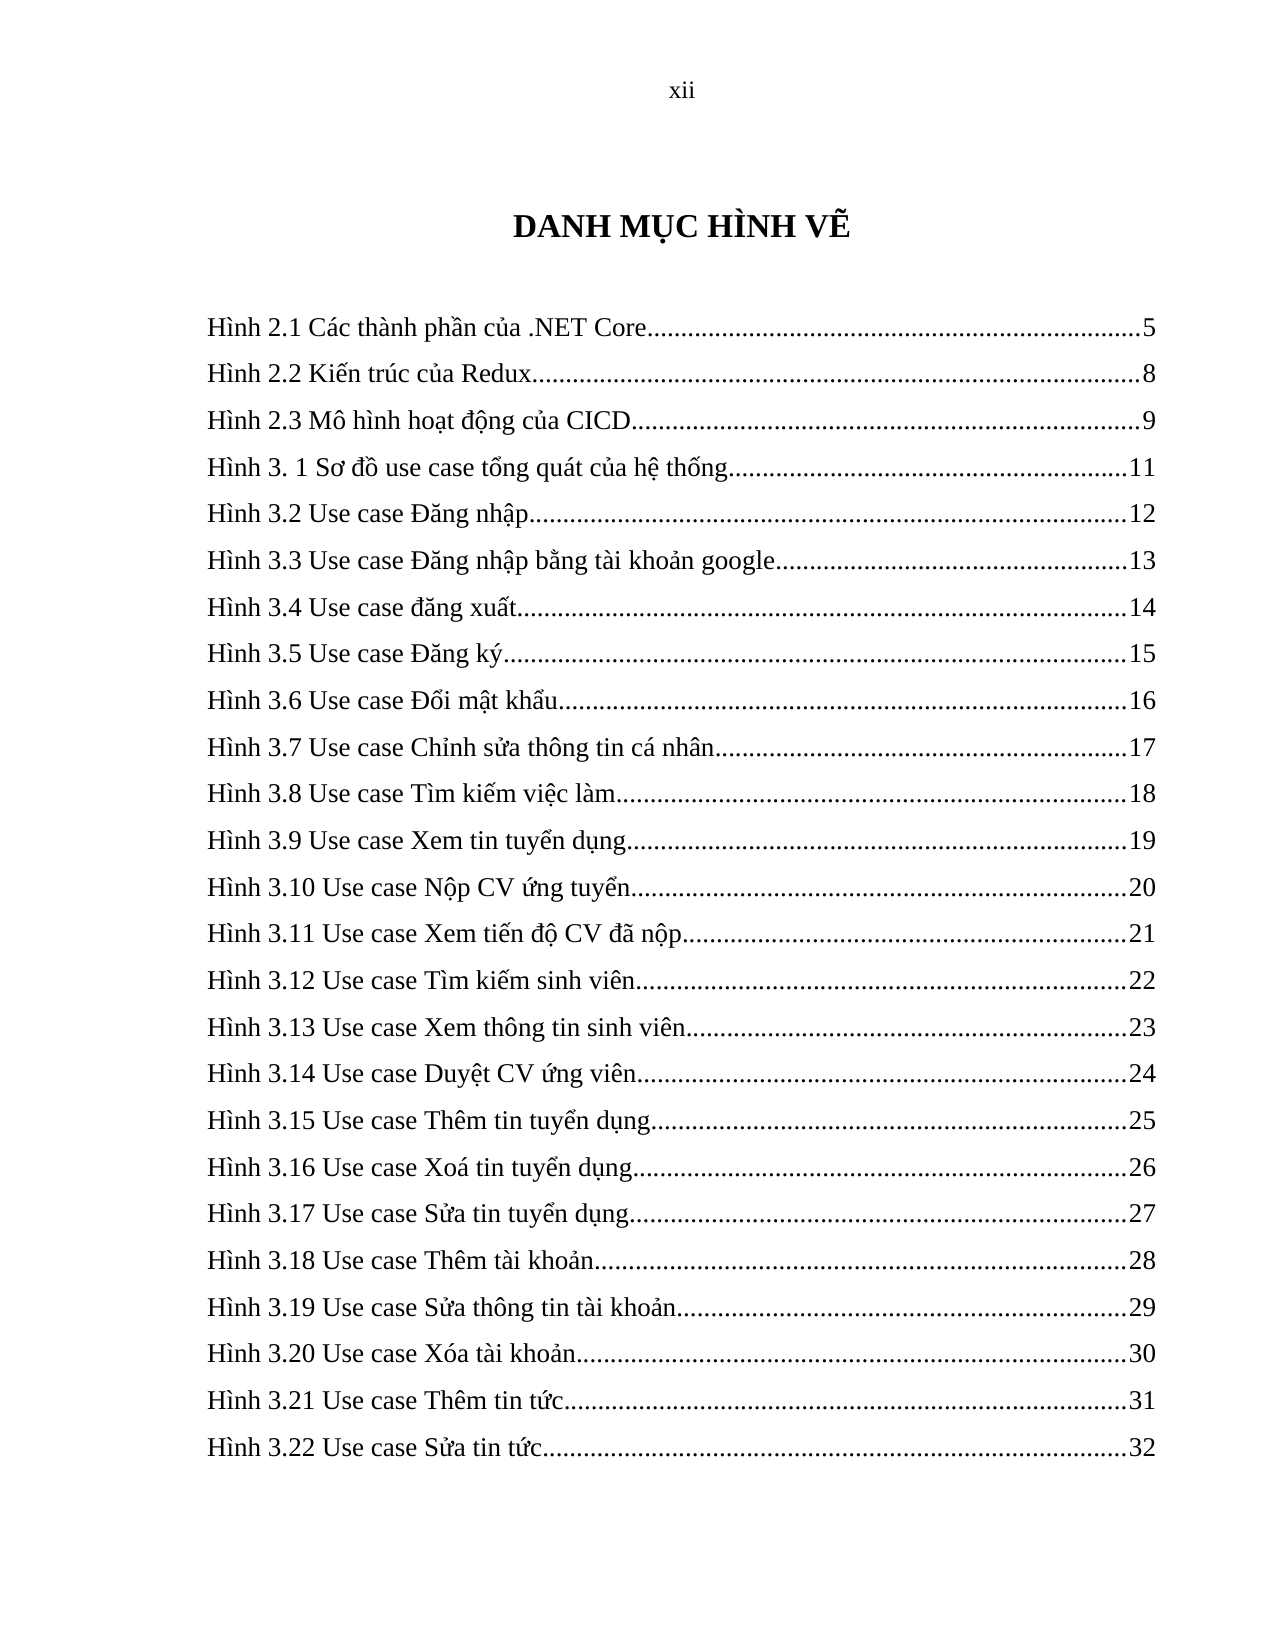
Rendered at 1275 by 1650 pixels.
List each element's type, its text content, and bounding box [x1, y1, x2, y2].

text Hình 2.1 Các thành phần của .NET Core 5 [207, 311, 1157, 342]
text Hình 3.19 Use case Sửa thông tin tài khoản 29 [207, 1291, 1157, 1322]
text Hình 3.7 Use case Chỉnh sửa thông tin cá nhân 17 [207, 731, 1157, 762]
text Hình 3.6 Use case Đổi mật khẩu 16 [207, 684, 1157, 715]
text Hình 3.20 Use case Xóa tài khoản 30 [207, 1338, 1157, 1369]
text DANH MỤC HÌNH VẼ [207, 207, 1157, 245]
text Hình 3.12 Use case Tìm kiếm sinh viên 22 [207, 964, 1157, 995]
text Hình 3.15 Use case Thêm tin tuyển dụng 25 [207, 1104, 1157, 1135]
text Hình 3. 1 Sơ đồ use case tổng quát của hệ thống 11 [207, 451, 1157, 482]
text Hình 2.3 Mô hình hoạt động của CICD 9 [207, 404, 1157, 435]
text Hình 3.13 Use case Xem thông tin sinh viên 23 [207, 1011, 1157, 1042]
text Hình 3.2 Use case Đăng nhập 12 [207, 498, 1157, 529]
text Hình 3.18 Use case Thêm tài khoản 28 [207, 1244, 1157, 1275]
text Hình 3.21 Use case Thêm tin tức 31 [207, 1384, 1157, 1415]
text Hình 3.16 Use case Xoá tin tuyển dụng 26 [207, 1151, 1157, 1182]
text Hình 3.9 Use case Xem tin tuyển dụng 19 [207, 824, 1157, 855]
text Hình 3.14 Use case Duyệt CV ứng viên 24 [207, 1058, 1157, 1089]
text Hình 3.11 Use case Xem tiến độ CV đã nộp 21 [207, 918, 1157, 949]
text Hình 2.2 Kiến trúc của Redux 8 [207, 358, 1157, 389]
text Hình 3.3 Use case Đăng nhập bằng tài khoản google 13 [207, 544, 1157, 575]
text Hình 3.8 Use case Tìm kiếm việc làm 18 [207, 778, 1157, 809]
text Hình 3.5 Use case Đăng ký 15 [207, 638, 1157, 669]
text Hình 3.22 Use case Sửa tin tức 32 [207, 1431, 1157, 1462]
text Hình 3.10 Use case Nộp CV ứng tuyển 20 [207, 871, 1157, 902]
text Hình 3.17 Use case Sửa tin tuyển dụng 27 [207, 1198, 1157, 1229]
text Hình 3.4 Use case đăng xuất 14 [207, 591, 1157, 622]
